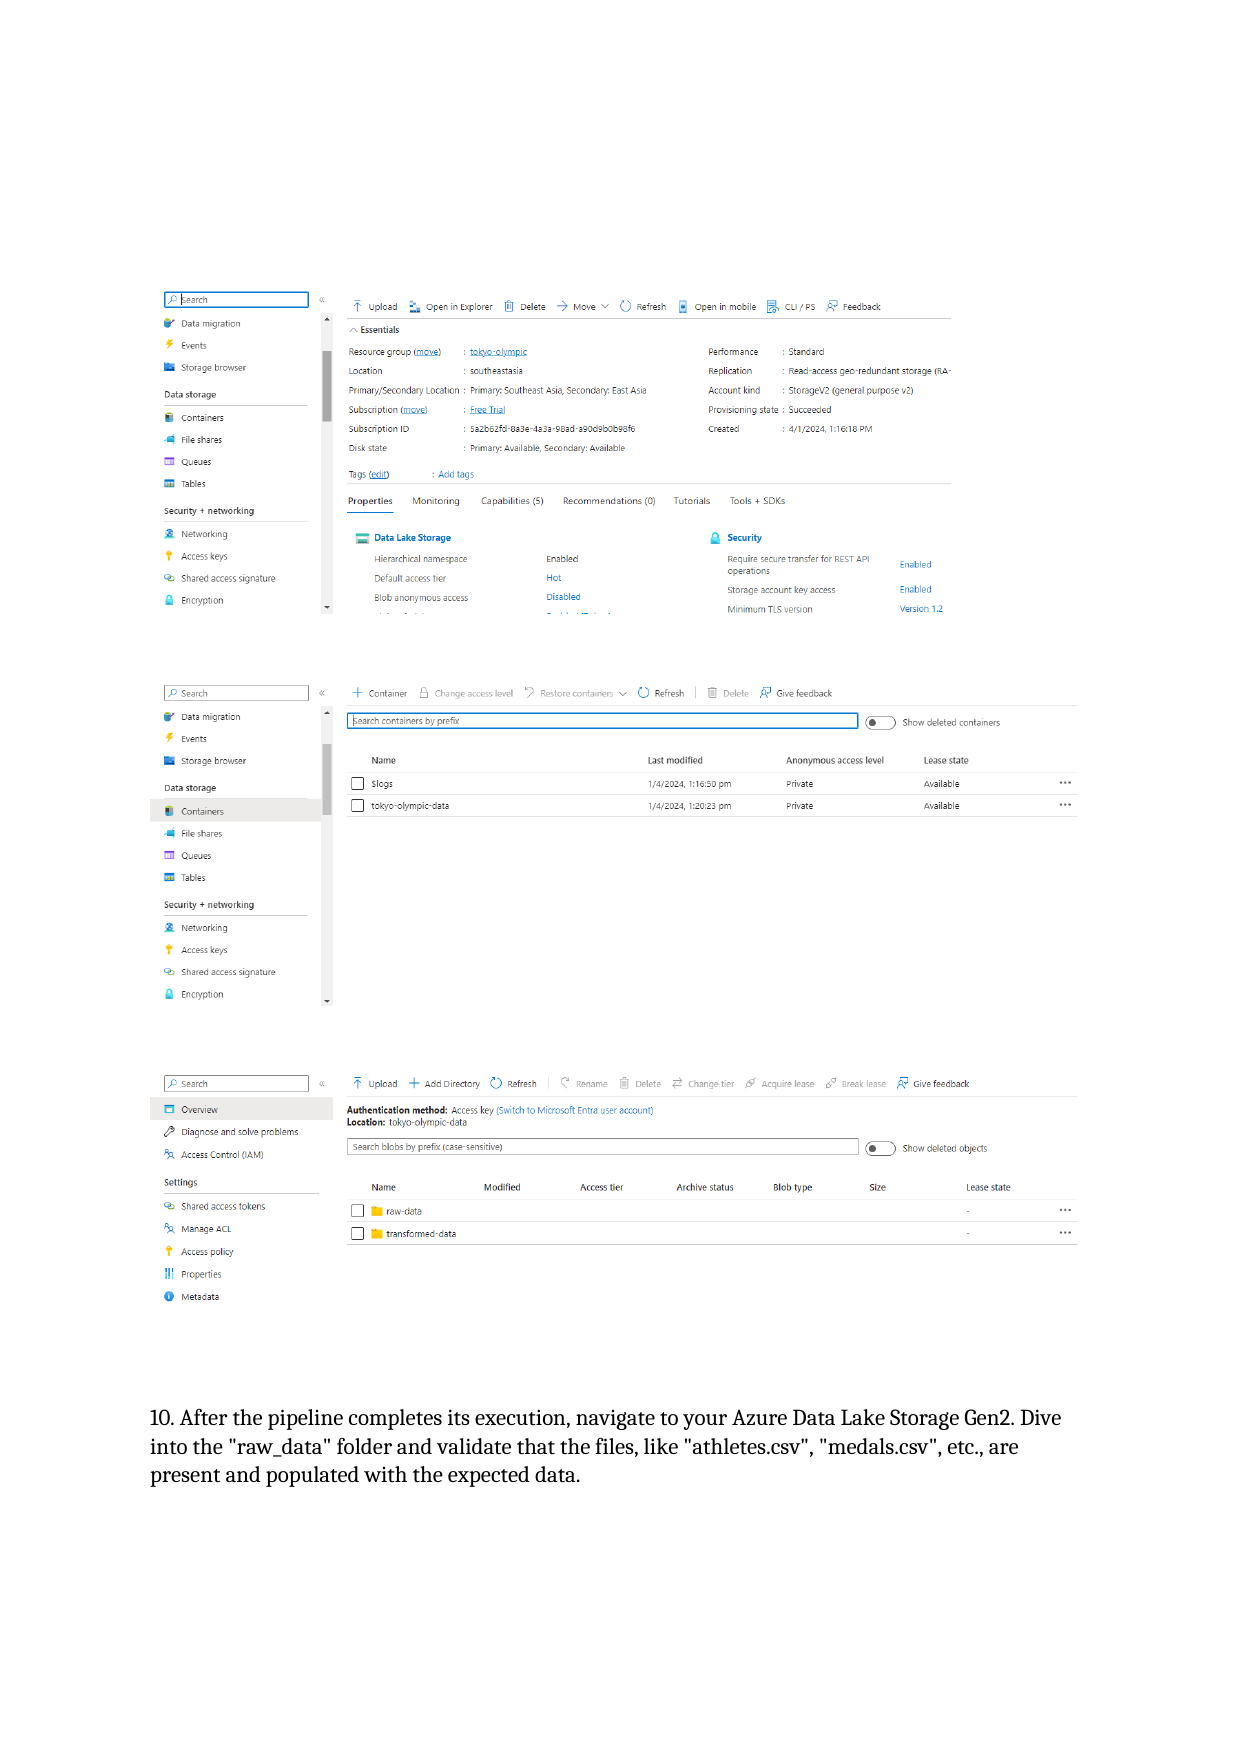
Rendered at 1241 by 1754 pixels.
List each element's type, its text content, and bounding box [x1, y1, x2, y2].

picture [150, 285, 952, 614]
picture [150, 1069, 1090, 1387]
text 10. After the pipeline completes its execution, navigate to your Azure Data Lake Storage Gen2. Dive into the "raw_data" folder and validate that the files, like "athletes.csv", "medals.csv", etc., are present and populated with the expected data. [150, 1405, 1090, 1488]
picture [150, 677, 1091, 1006]
